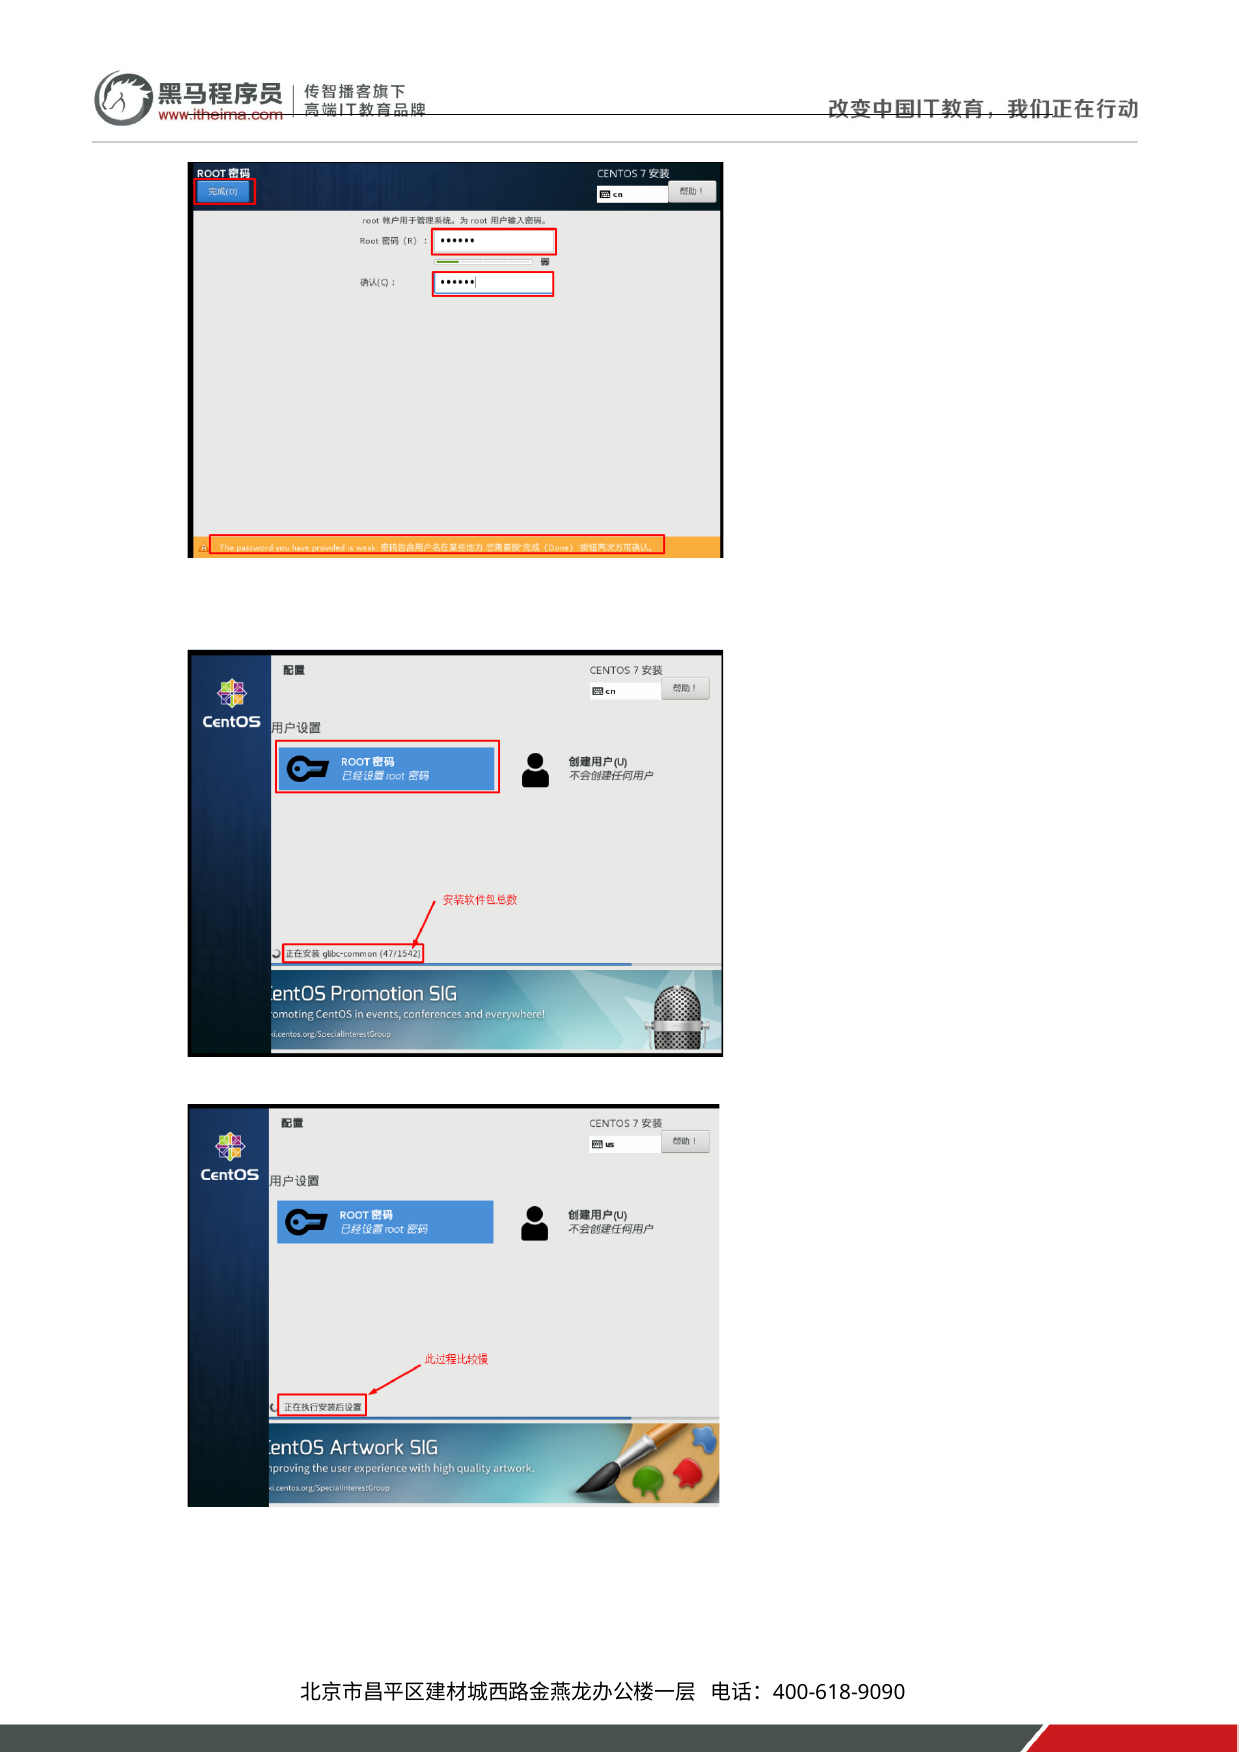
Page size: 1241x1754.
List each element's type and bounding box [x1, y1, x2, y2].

picture [0, 1671, 1239, 1752]
picture [187, 1104, 720, 1507]
picture [0, 0, 1241, 150]
picture [187, 649, 724, 1057]
picture [187, 162, 724, 558]
